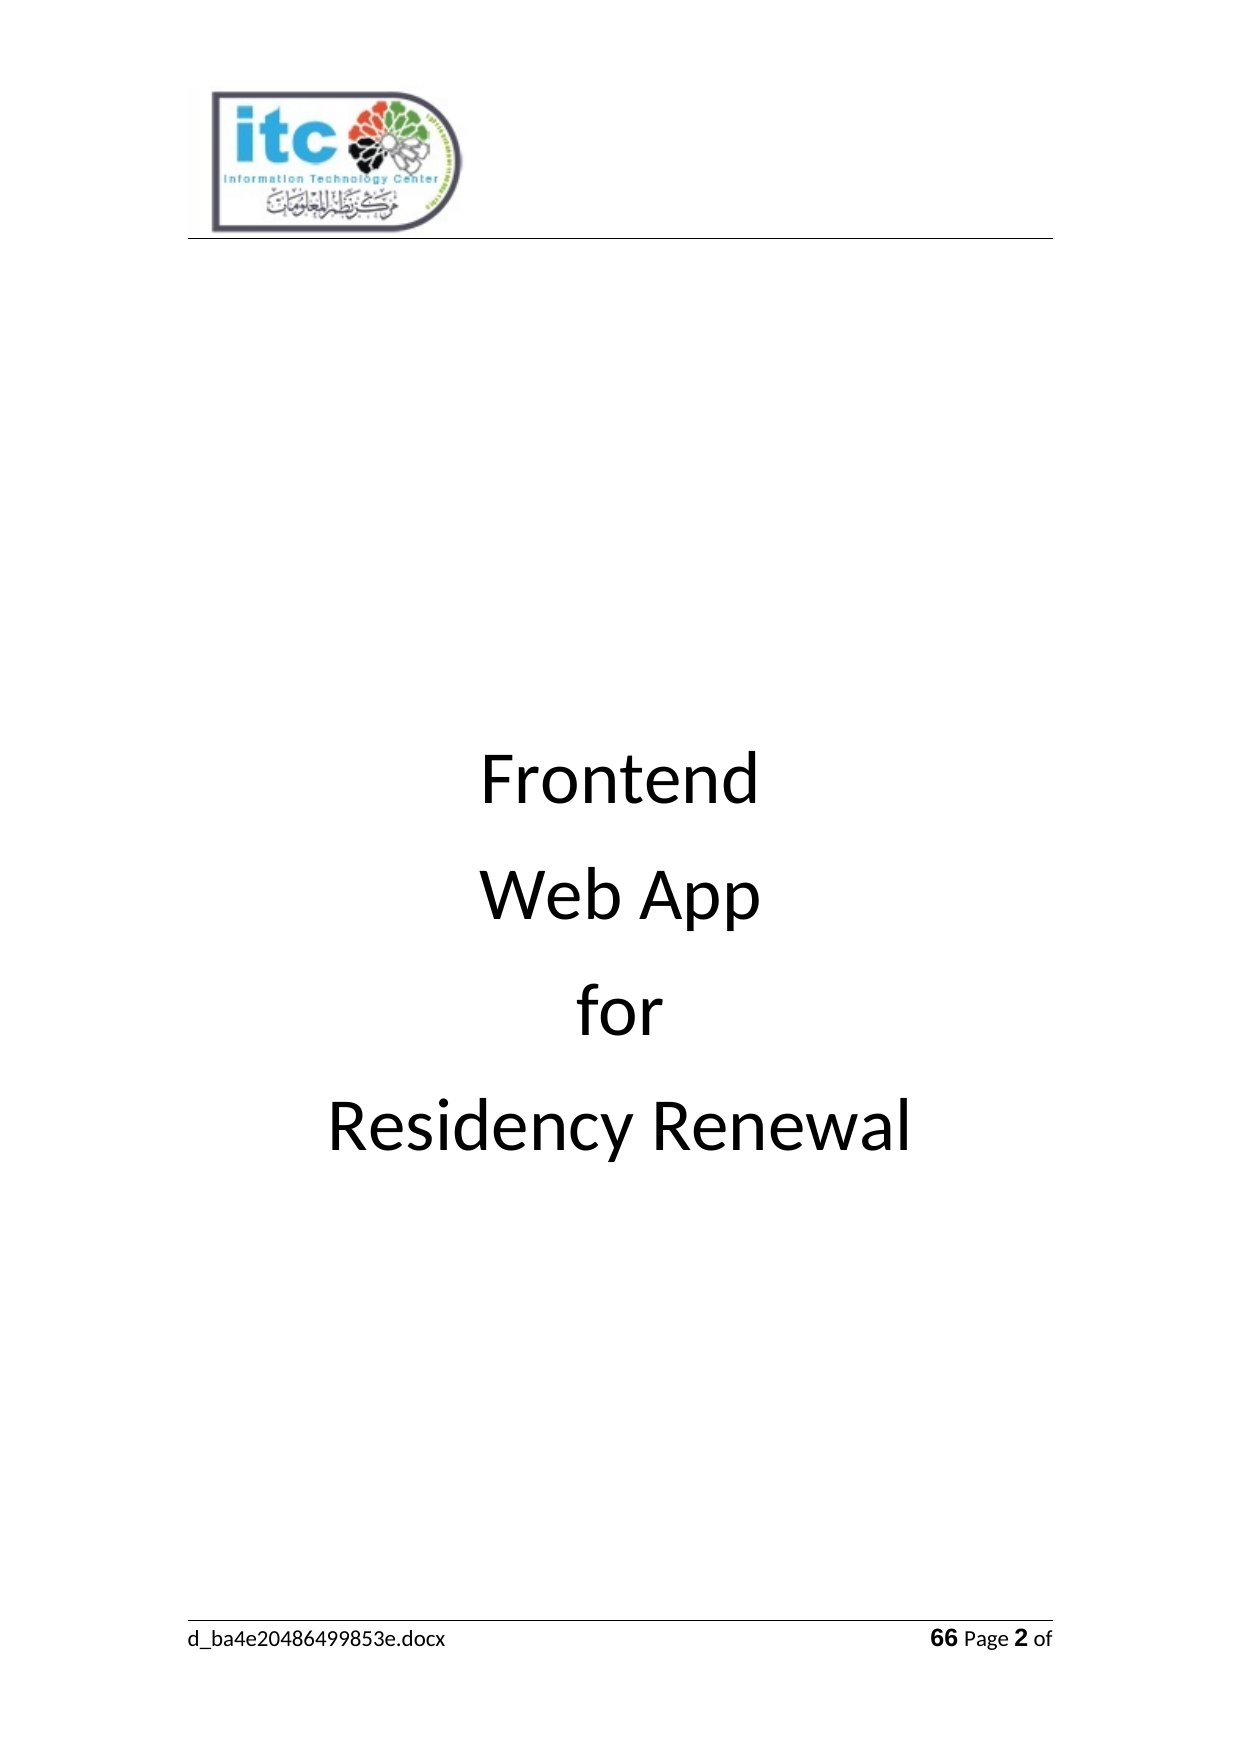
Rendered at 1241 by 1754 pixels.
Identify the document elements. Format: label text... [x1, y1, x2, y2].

picture [187, 73, 468, 238]
text Web App [187, 847, 1053, 938]
text Residency Renewal [187, 1078, 1053, 1169]
text for [187, 962, 1053, 1054]
text Frontend [187, 731, 1053, 823]
